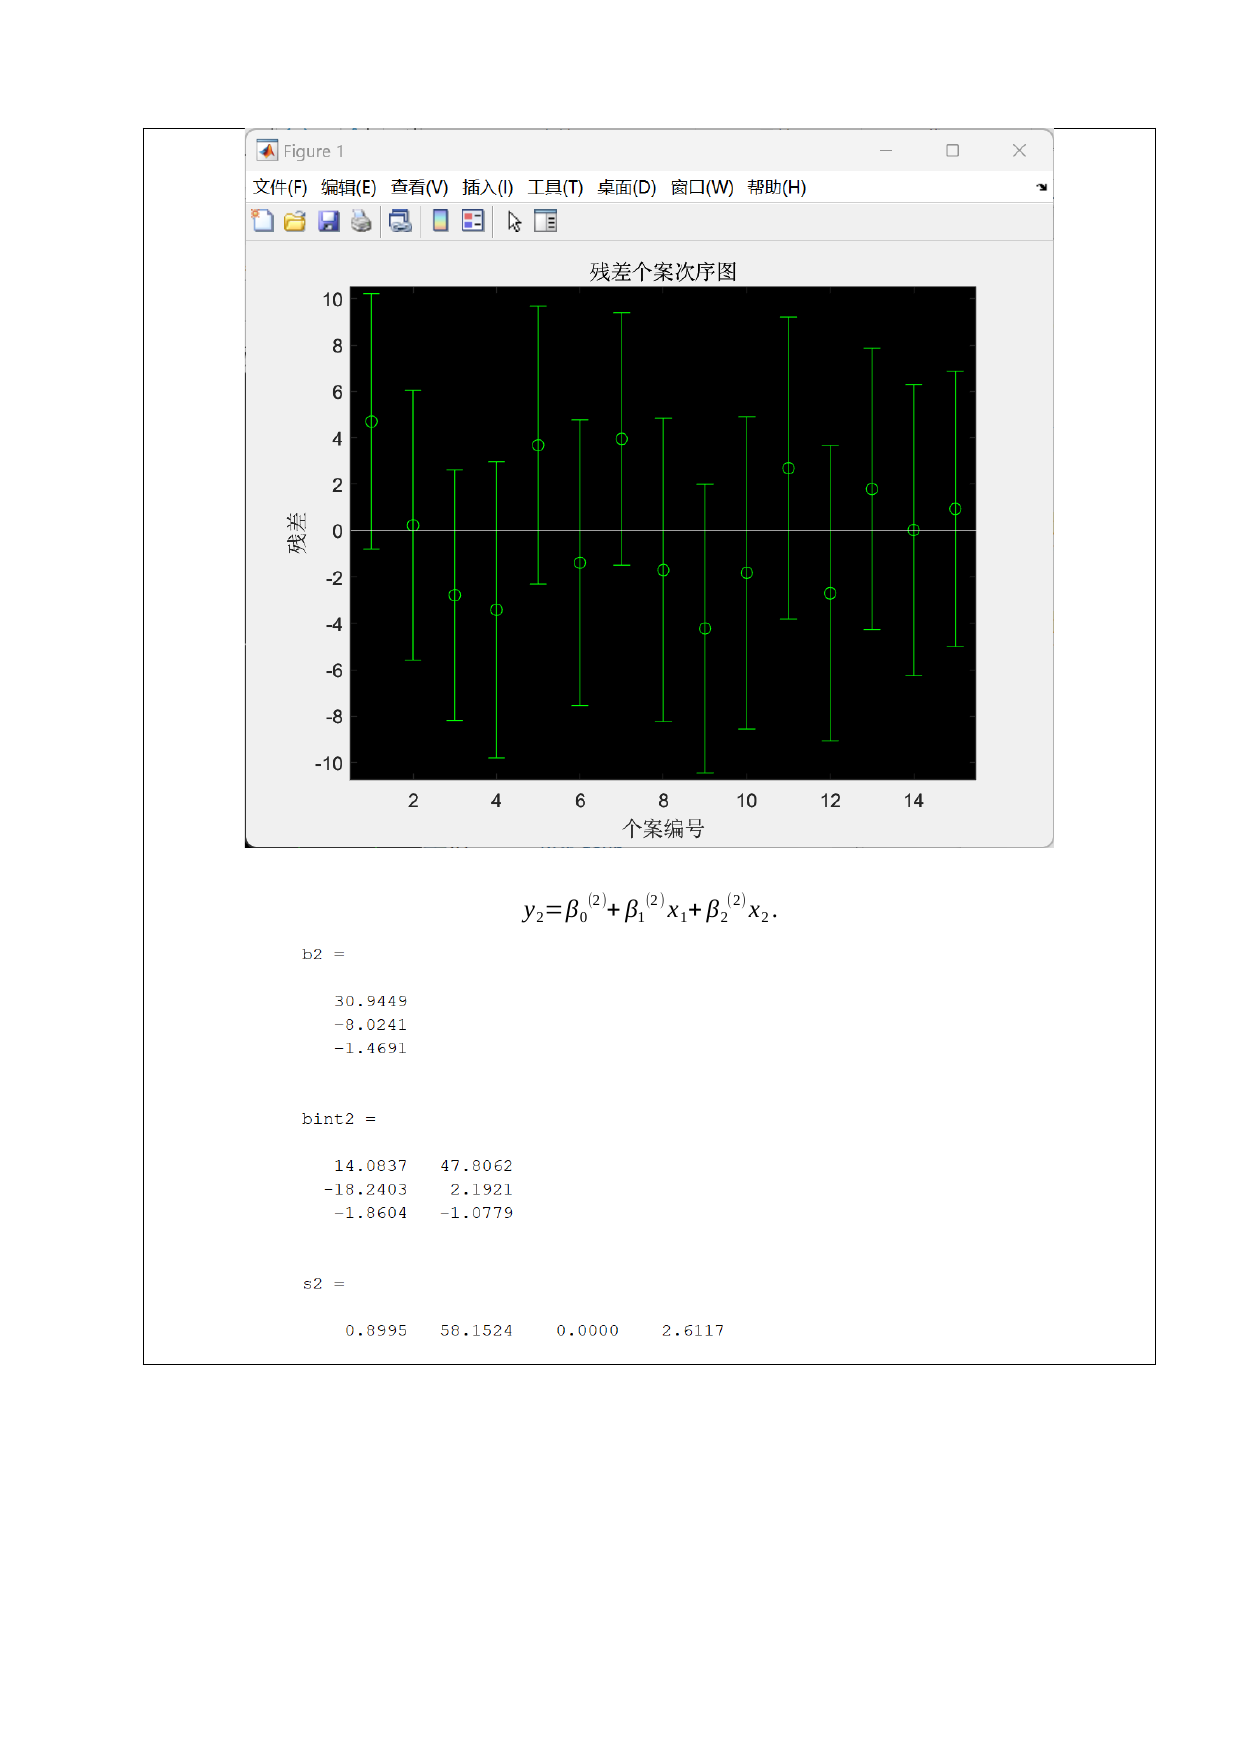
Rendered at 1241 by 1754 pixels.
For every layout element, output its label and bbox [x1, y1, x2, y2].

picture [244, 128, 1054, 848]
picture [301, 941, 997, 1348]
table_header [144, 129, 1155, 1363]
